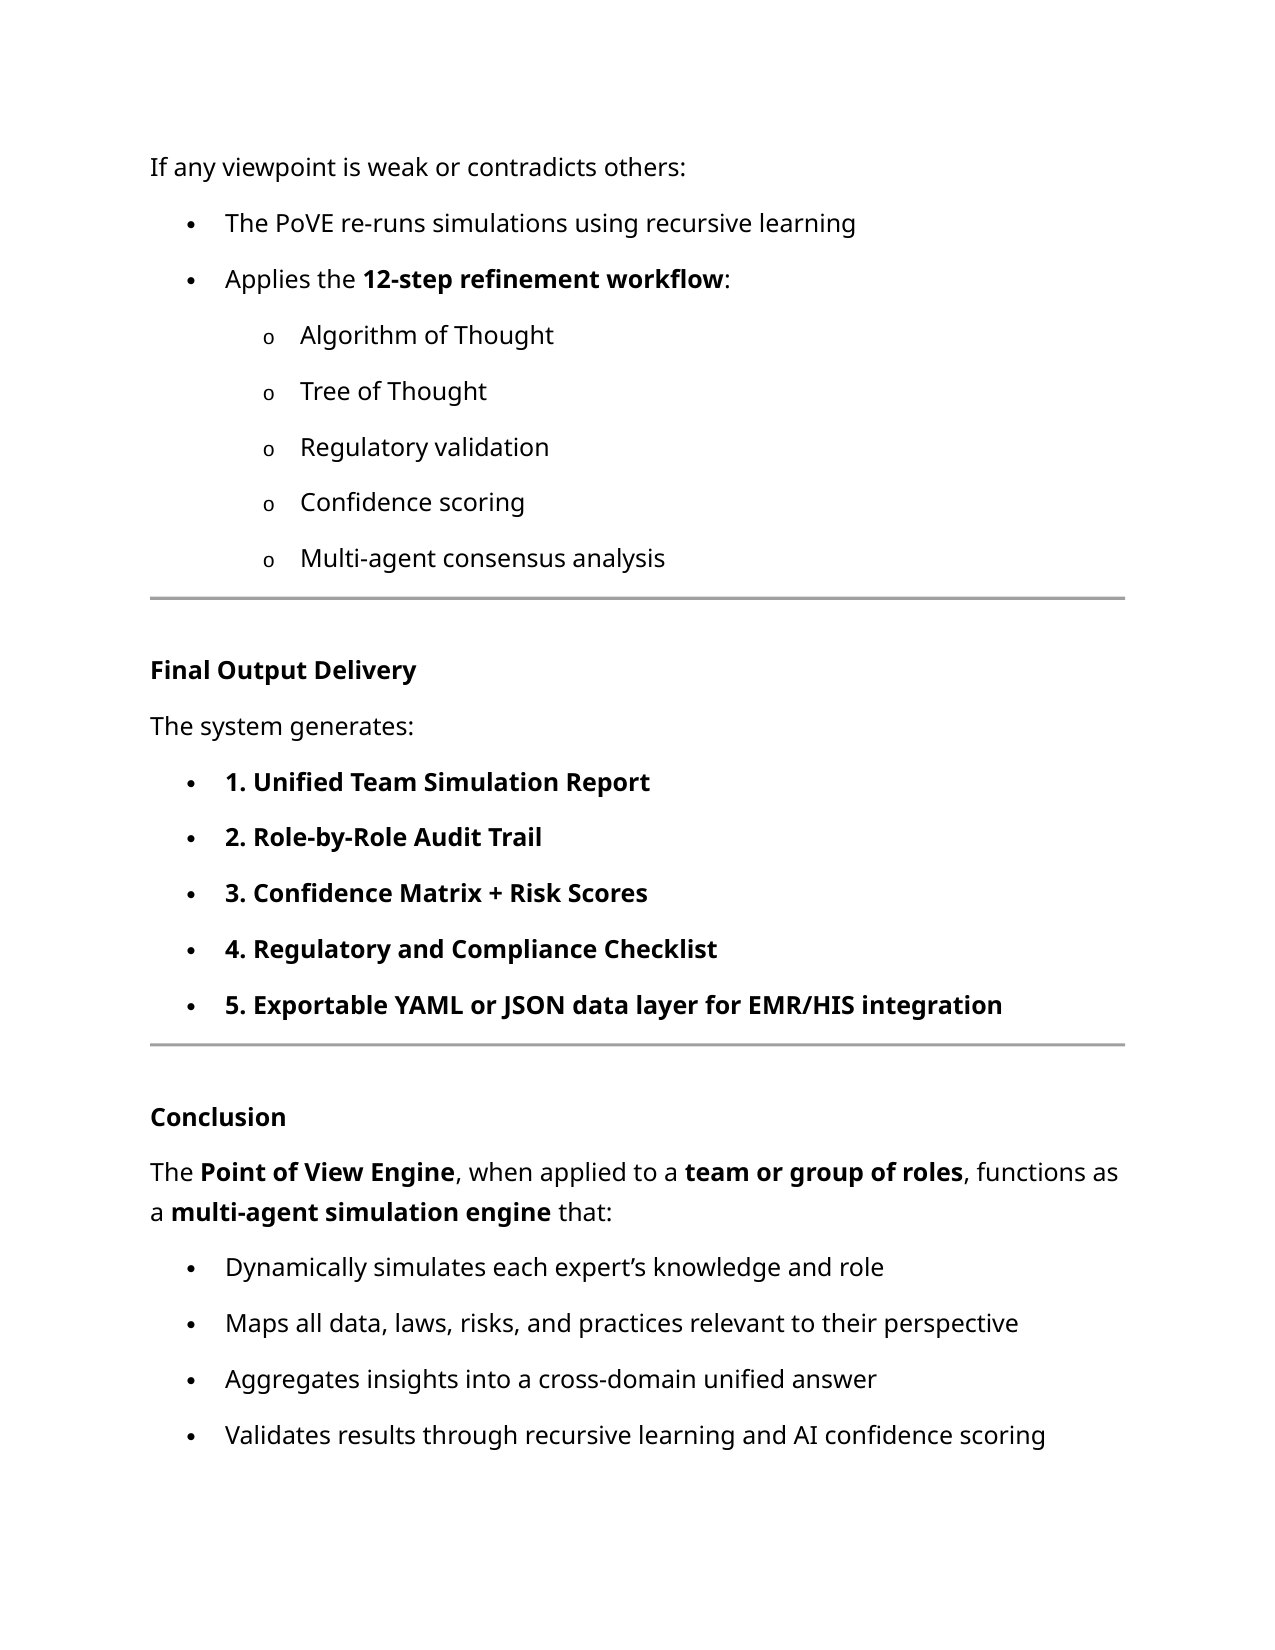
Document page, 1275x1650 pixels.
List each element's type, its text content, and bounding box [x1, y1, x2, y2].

list Applies the 12-step refinement workflow: [187, 262, 1125, 296]
list 3. Confidence Matrix + Risk Scores [187, 876, 1125, 910]
list Aggregates insights into a cross-domain unified answer [187, 1362, 1125, 1396]
list 2. Role-by-Role Audit Trail [187, 820, 1125, 854]
list Dynamically simulates each expert’s knowledge and role [187, 1250, 1125, 1284]
text If any viewpoint is weak or contradicts others: [150, 150, 1125, 184]
list 4. Regulatory and Compliance Checklist [187, 932, 1125, 966]
list Algorithm of Thought [262, 317, 1125, 352]
list Confidence scoring [262, 485, 1125, 519]
list 5. Exportable YAML or JSON data layer for EMR/HIS integration [187, 987, 1125, 1022]
list Validates results through recursive learning and AI confidence scoring [187, 1417, 1125, 1452]
list Multi-agent consensus analysis [262, 541, 1125, 575]
list Tree of Thought [262, 373, 1125, 407]
list 1. Unified Team Simulation Report [187, 764, 1125, 798]
list Maps all data, laws, risks, and practices relevant to their perspective [187, 1306, 1125, 1340]
text The system generates: [150, 708, 1125, 742]
list Regulatory validation [262, 429, 1125, 463]
text The Point of View Engine, when applied to a team or group of roles, functions as a multi-agent simulation engine that: [150, 1155, 1125, 1228]
text Conclusion [150, 1099, 1125, 1133]
list The PoVE re-runs simulations using recursive learning [187, 206, 1125, 240]
text Final Output Delivery [150, 652, 1125, 687]
